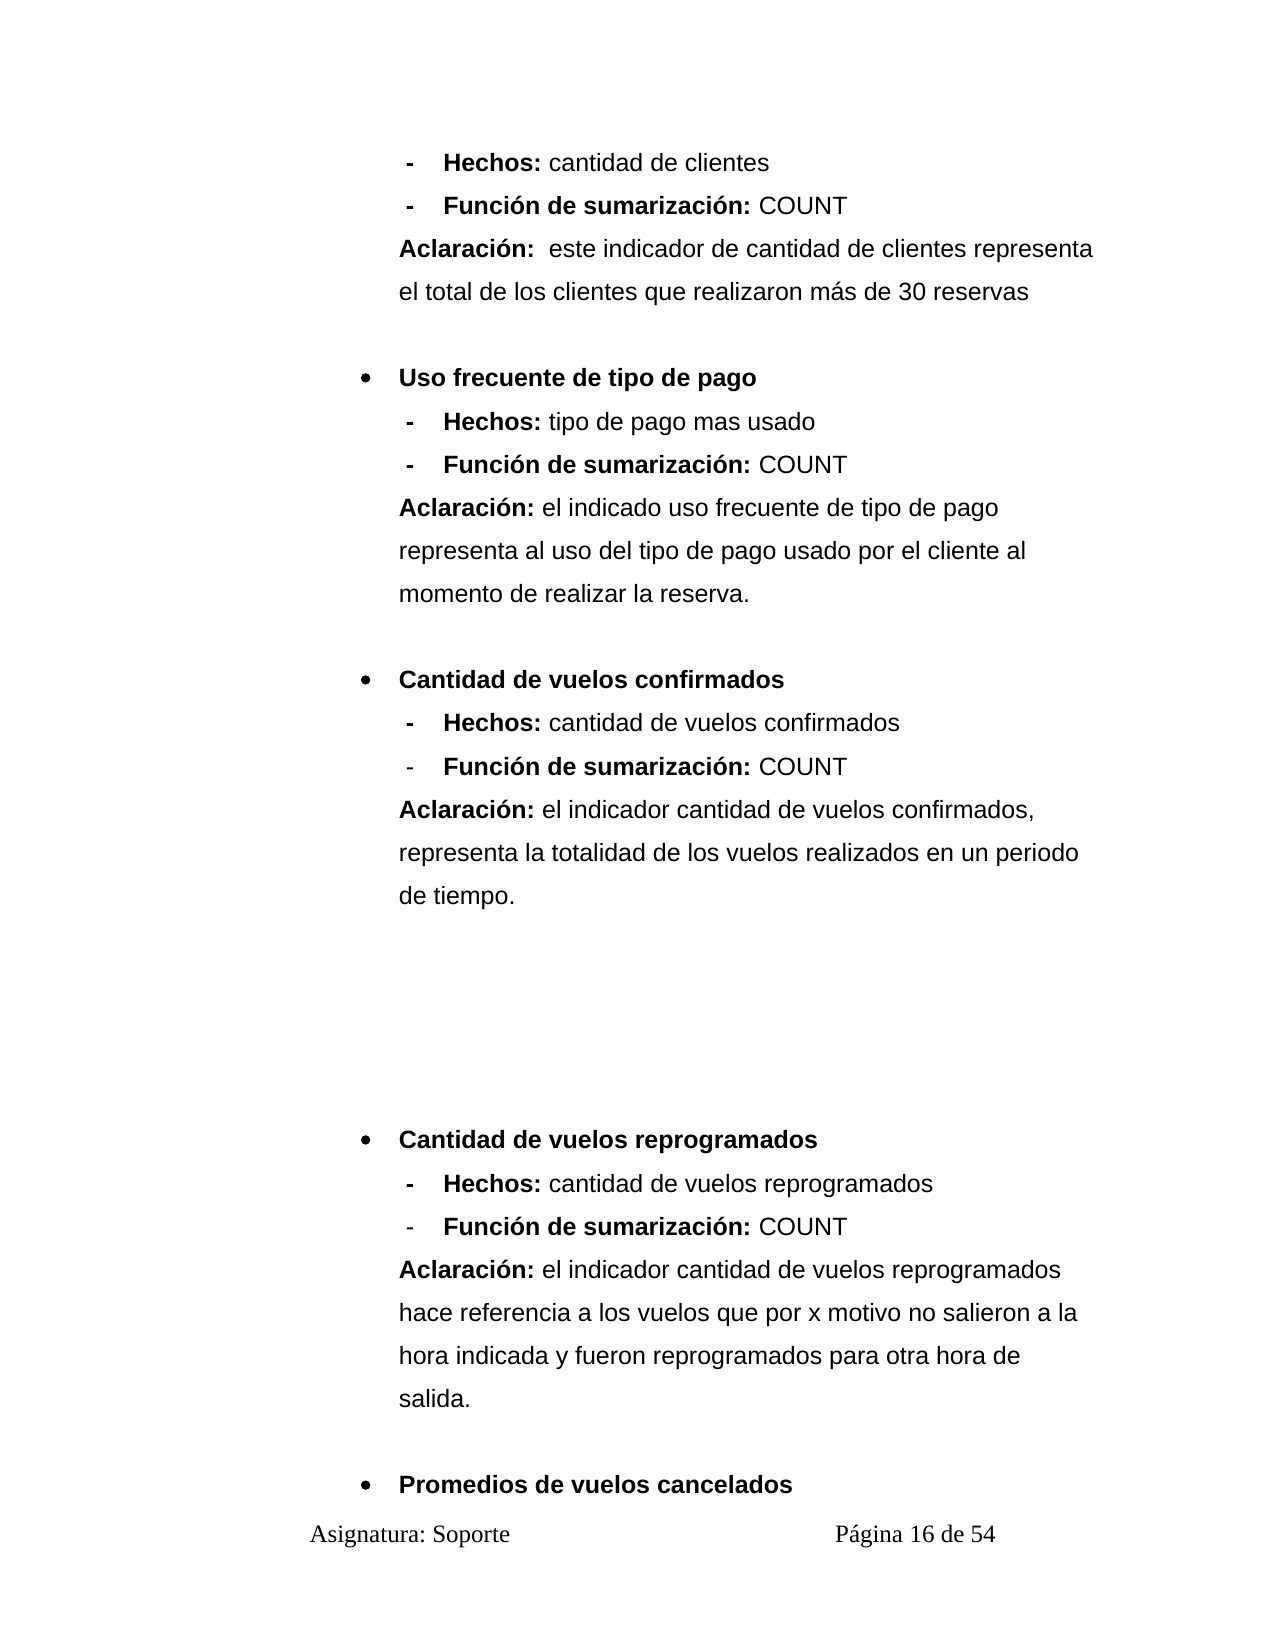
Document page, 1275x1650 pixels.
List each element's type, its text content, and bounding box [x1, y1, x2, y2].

text el total de los clientes que realizaron más de 30 reservas [369, 277, 1098, 306]
text representa al uso del tipo de pago usado por el cliente al [369, 536, 1098, 564]
list Función de sumarización: COUNT [406, 449, 1098, 478]
list Función de sumarización: COUNT [406, 191, 1098, 219]
list Aclaración: el indicador cantidad de vuelos confirmados, representa la totalidad de los vuelos realizados en un periodo de tiempo. [399, 795, 1098, 910]
list Hechos: cantidad de vuelos confirmados [406, 708, 1098, 737]
text momento de realizar la reserva. [369, 579, 1098, 608]
list Hechos: tipo de pago mas usado [406, 406, 1098, 435]
list Aclaración: el indicador cantidad de vuelos reprogramados hace referencia a los vuelos que por x motivo no salieron a la hora indicada y fueron reprogramados para otra hora de salida. [399, 1255, 1098, 1413]
text Aclaración: este indicador de cantidad de clientes representa [369, 234, 1098, 263]
list Función de sumarización: COUNT [406, 1212, 1098, 1240]
list Uso frecuente de tipo de pago [361, 363, 1098, 392]
text Aclaración: el indicado uso frecuente de tipo de pago [369, 493, 1098, 521]
list Cantidad de vuelos confirmados [361, 665, 1098, 694]
list Hechos: cantidad de clientes [406, 148, 1098, 176]
list Hechos: cantidad de vuelos reprogramados [406, 1168, 1098, 1197]
list Promedios de vuelos cancelados [361, 1470, 1098, 1499]
list Función de sumarización: COUNT [406, 752, 1098, 780]
list Cantidad de vuelos reprogramados [361, 1125, 1098, 1154]
